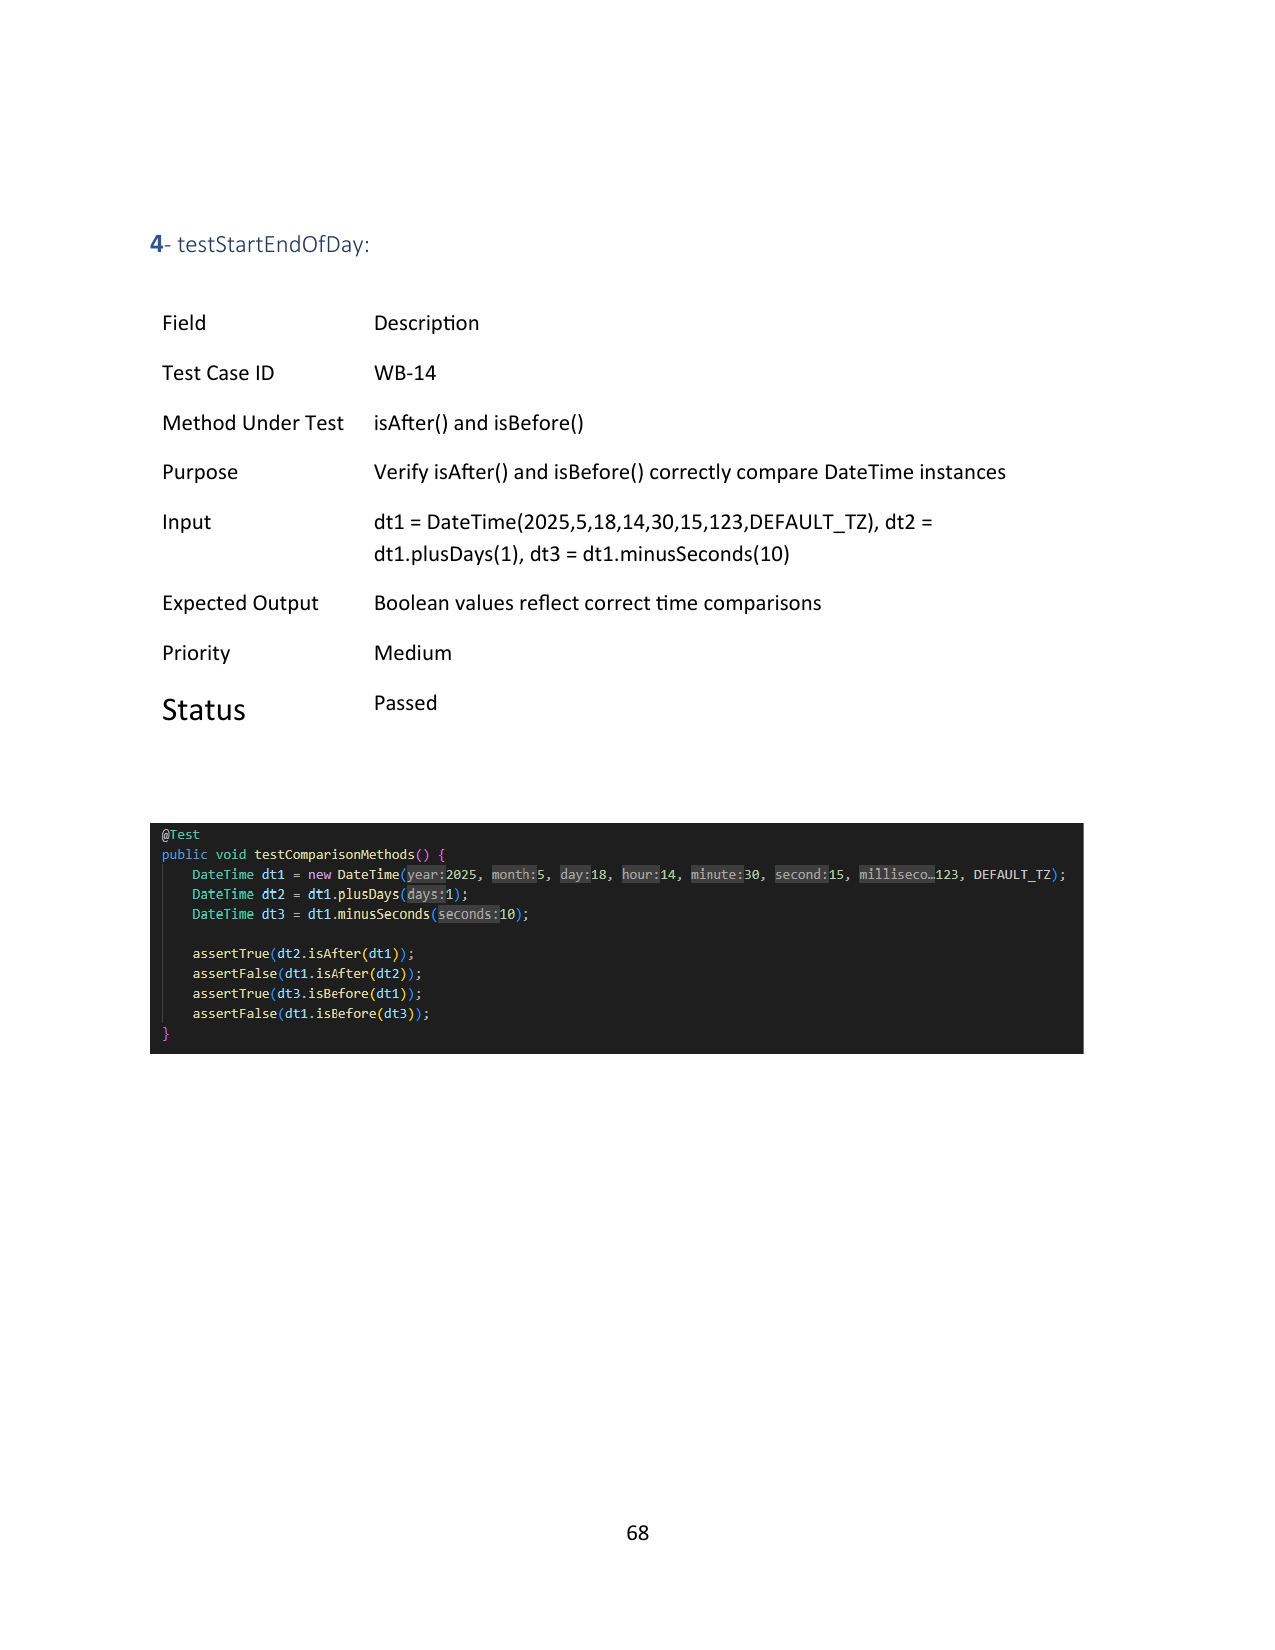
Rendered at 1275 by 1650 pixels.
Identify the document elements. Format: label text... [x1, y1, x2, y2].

table_cell Status [151, 688, 362, 747]
table_cell Input [151, 507, 362, 587]
table_cell WB-14 [363, 358, 1087, 407]
subtitle 4- testStartEndOfDay: [150, 226, 1125, 259]
table_cell Boolean values reflect correct time comparisons [363, 589, 1087, 637]
table_cell Method Under Test [151, 408, 362, 456]
table_header Field [151, 309, 362, 357]
table_cell Purpose [151, 457, 362, 506]
table_cell Passed [363, 688, 1087, 747]
table_cell Expected Output [151, 589, 362, 637]
picture [150, 823, 1084, 1054]
table_cell isAfter() and isBefore() [363, 408, 1087, 456]
table_cell dt1 = DateTime(2025,5,18,14,30,15,123,DEFAULT_TZ), dt2 = dt1.plusDays(1), dt3 = dt1.minusSeconds(10) [363, 507, 1087, 587]
table_cell Test Case ID [151, 358, 362, 407]
table_cell Priority [151, 638, 362, 687]
table_cell Medium [363, 638, 1087, 687]
table_cell Verify isAfter() and isBefore() correctly compare DateTime instances [363, 457, 1087, 506]
table_header Description [363, 309, 1087, 357]
